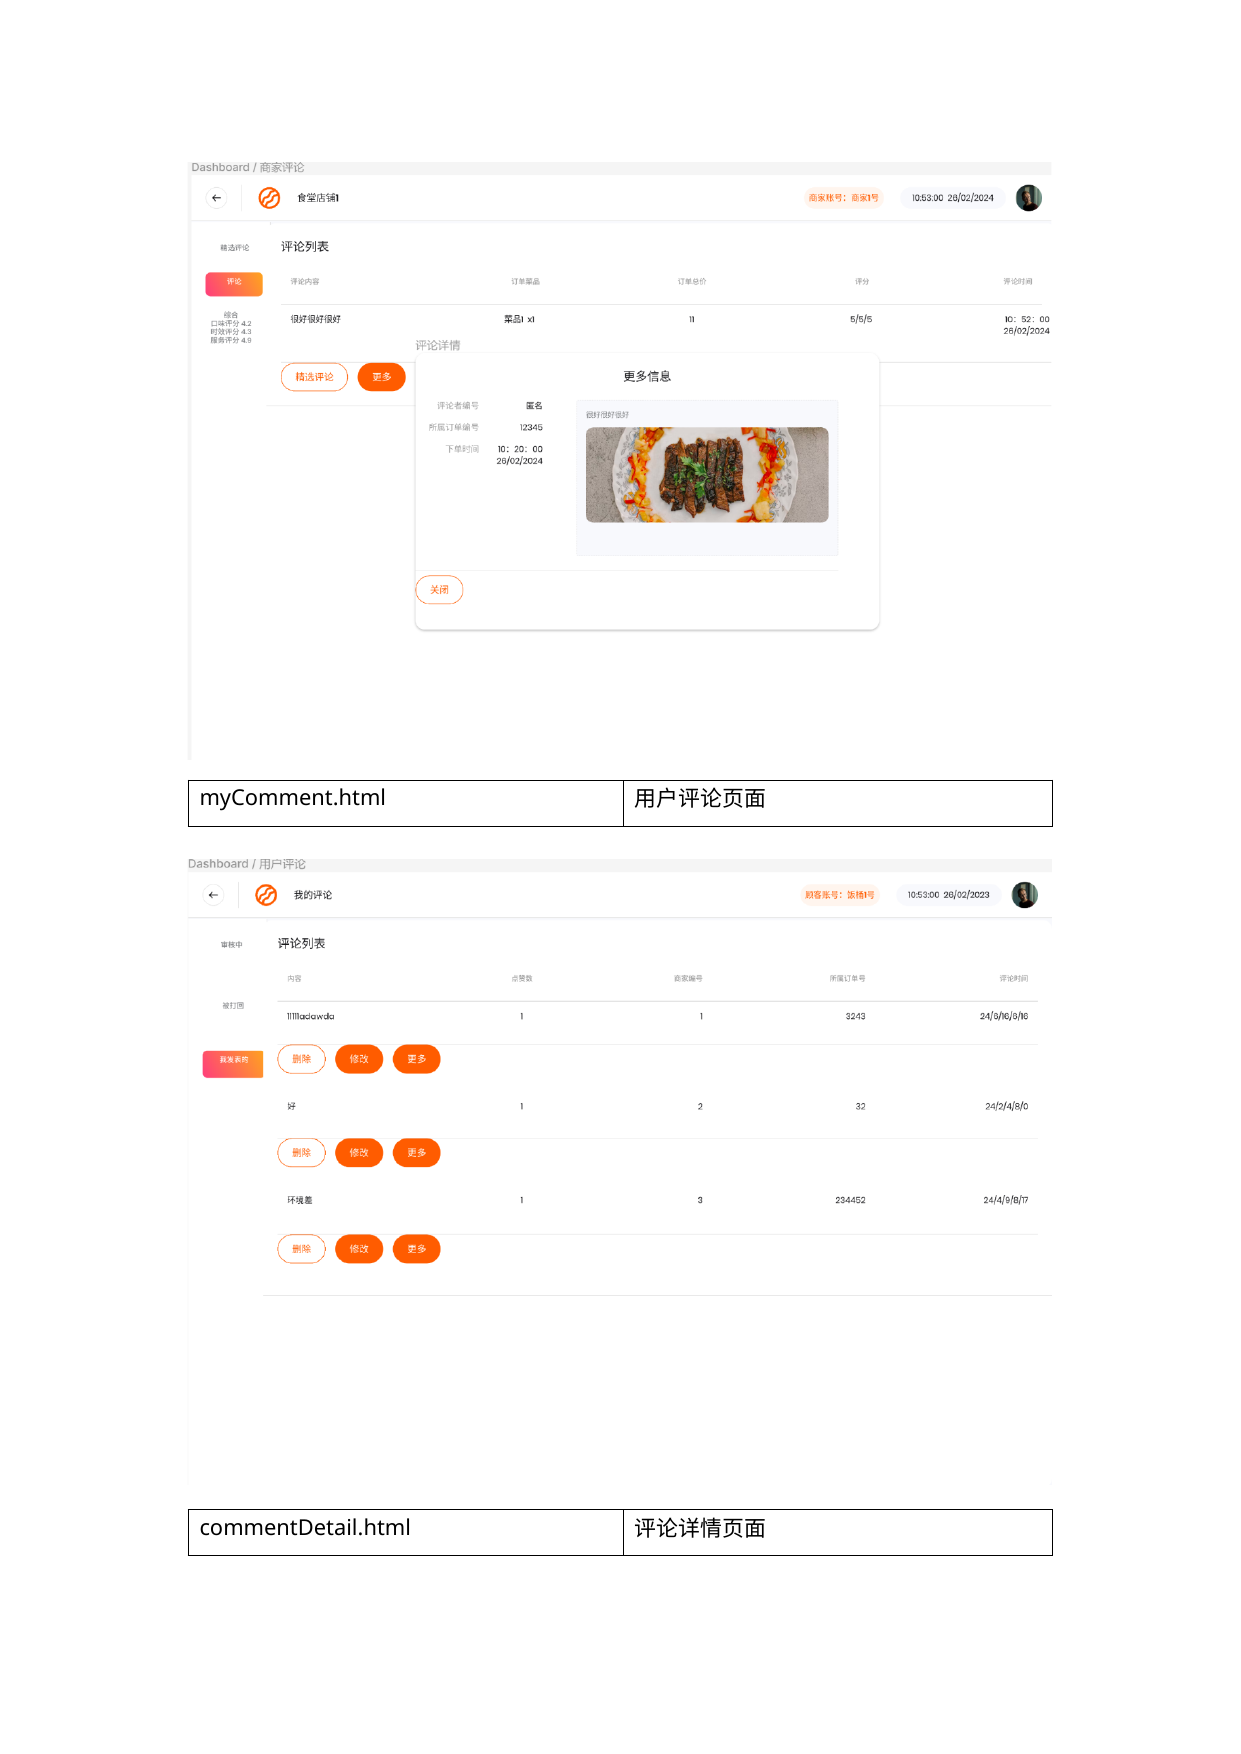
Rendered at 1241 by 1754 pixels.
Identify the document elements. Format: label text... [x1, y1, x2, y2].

picture [187, 162, 1052, 760]
table_header myComment.html [189, 781, 623, 826]
table_header 用户评论页面 [624, 781, 1052, 826]
picture [187, 859, 1052, 1485]
table_header commentDetail.html [189, 1510, 623, 1555]
table_header 评论详情页面 [624, 1510, 1052, 1555]
